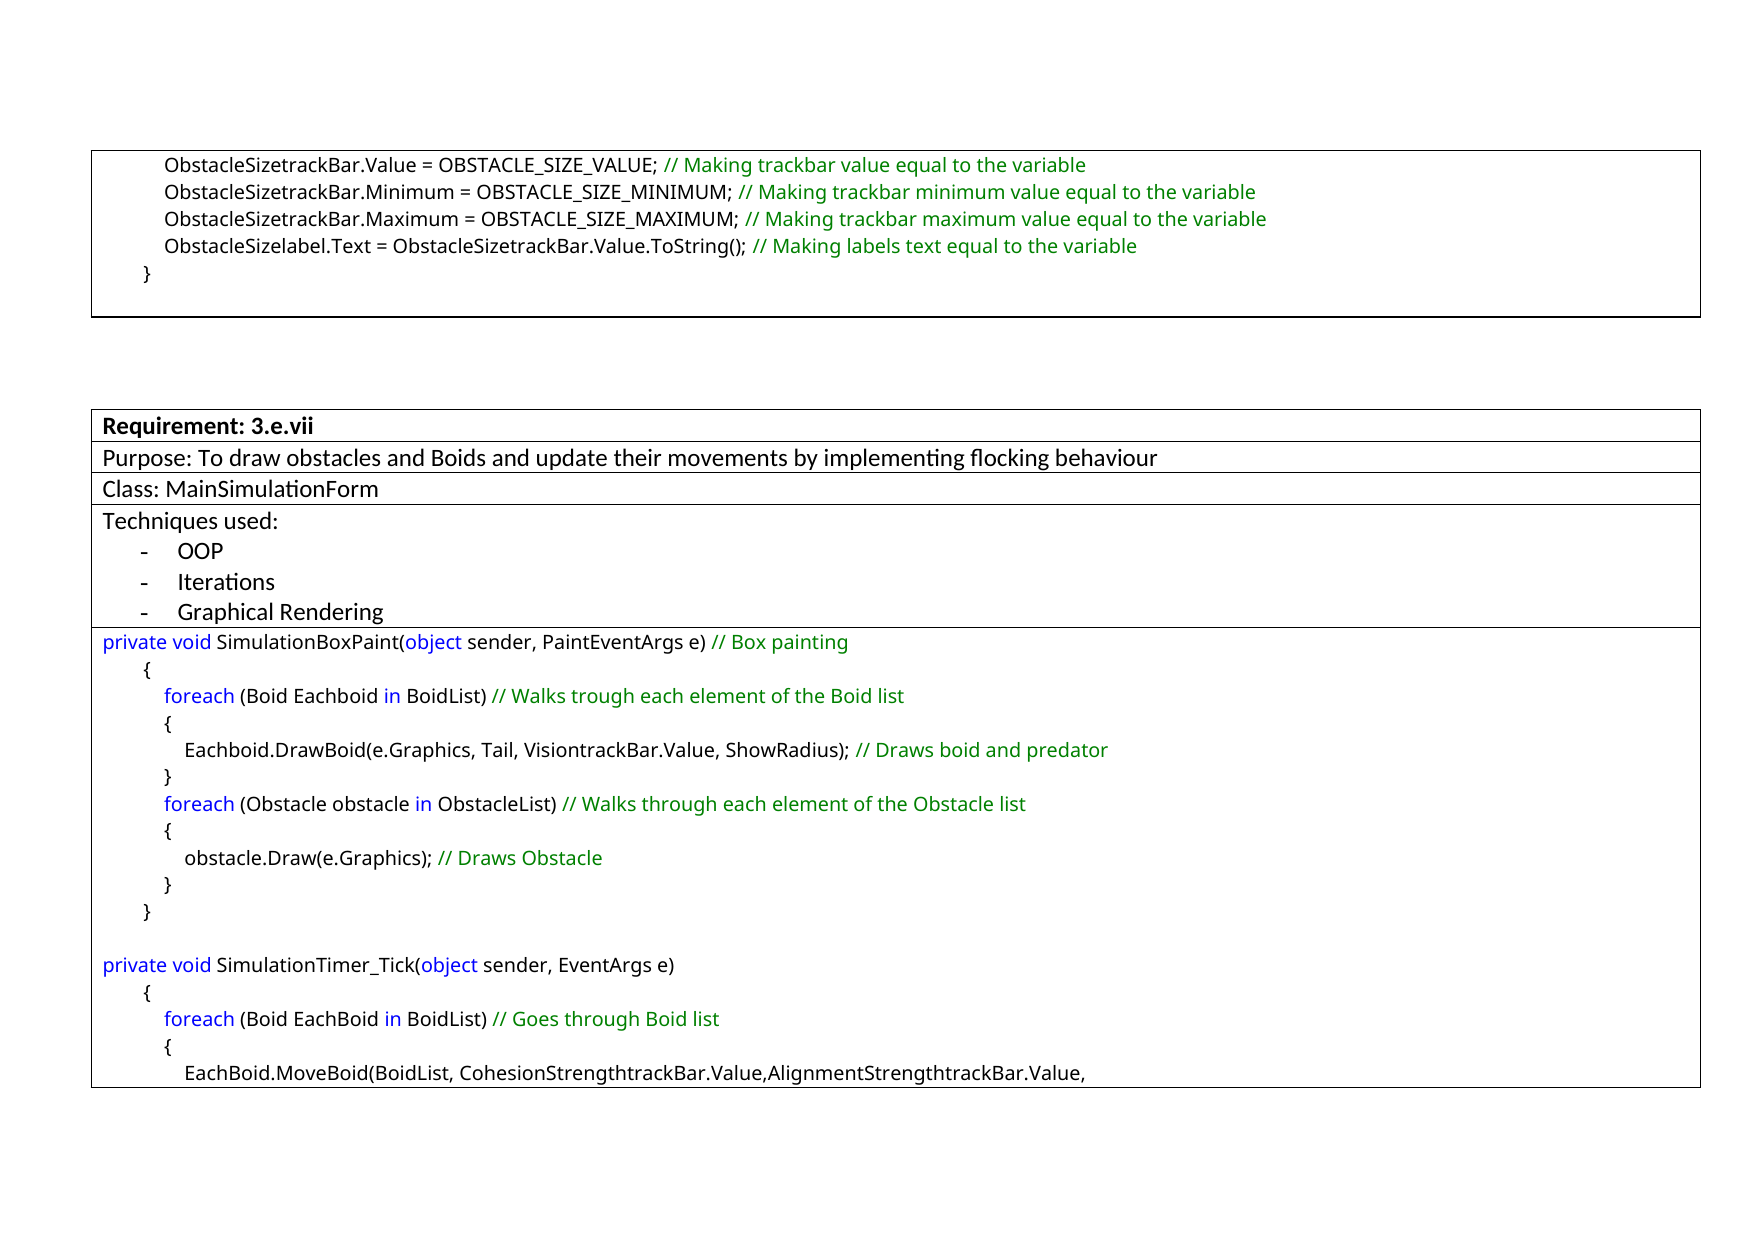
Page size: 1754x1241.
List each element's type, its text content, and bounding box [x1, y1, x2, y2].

table_header Requirement: 3.e.vii [92, 410, 1700, 441]
table_cell Class: MainSimulationForm [92, 473, 1700, 504]
table_cell Techniques used: OOP Iterations Graphical Rendering [92, 505, 1700, 627]
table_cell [92, 628, 1700, 1087]
table_cell Purpose: To draw obstacles and Boids and update their movements by implementing flocking behaviour [92, 442, 1700, 472]
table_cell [92, 151, 1700, 316]
